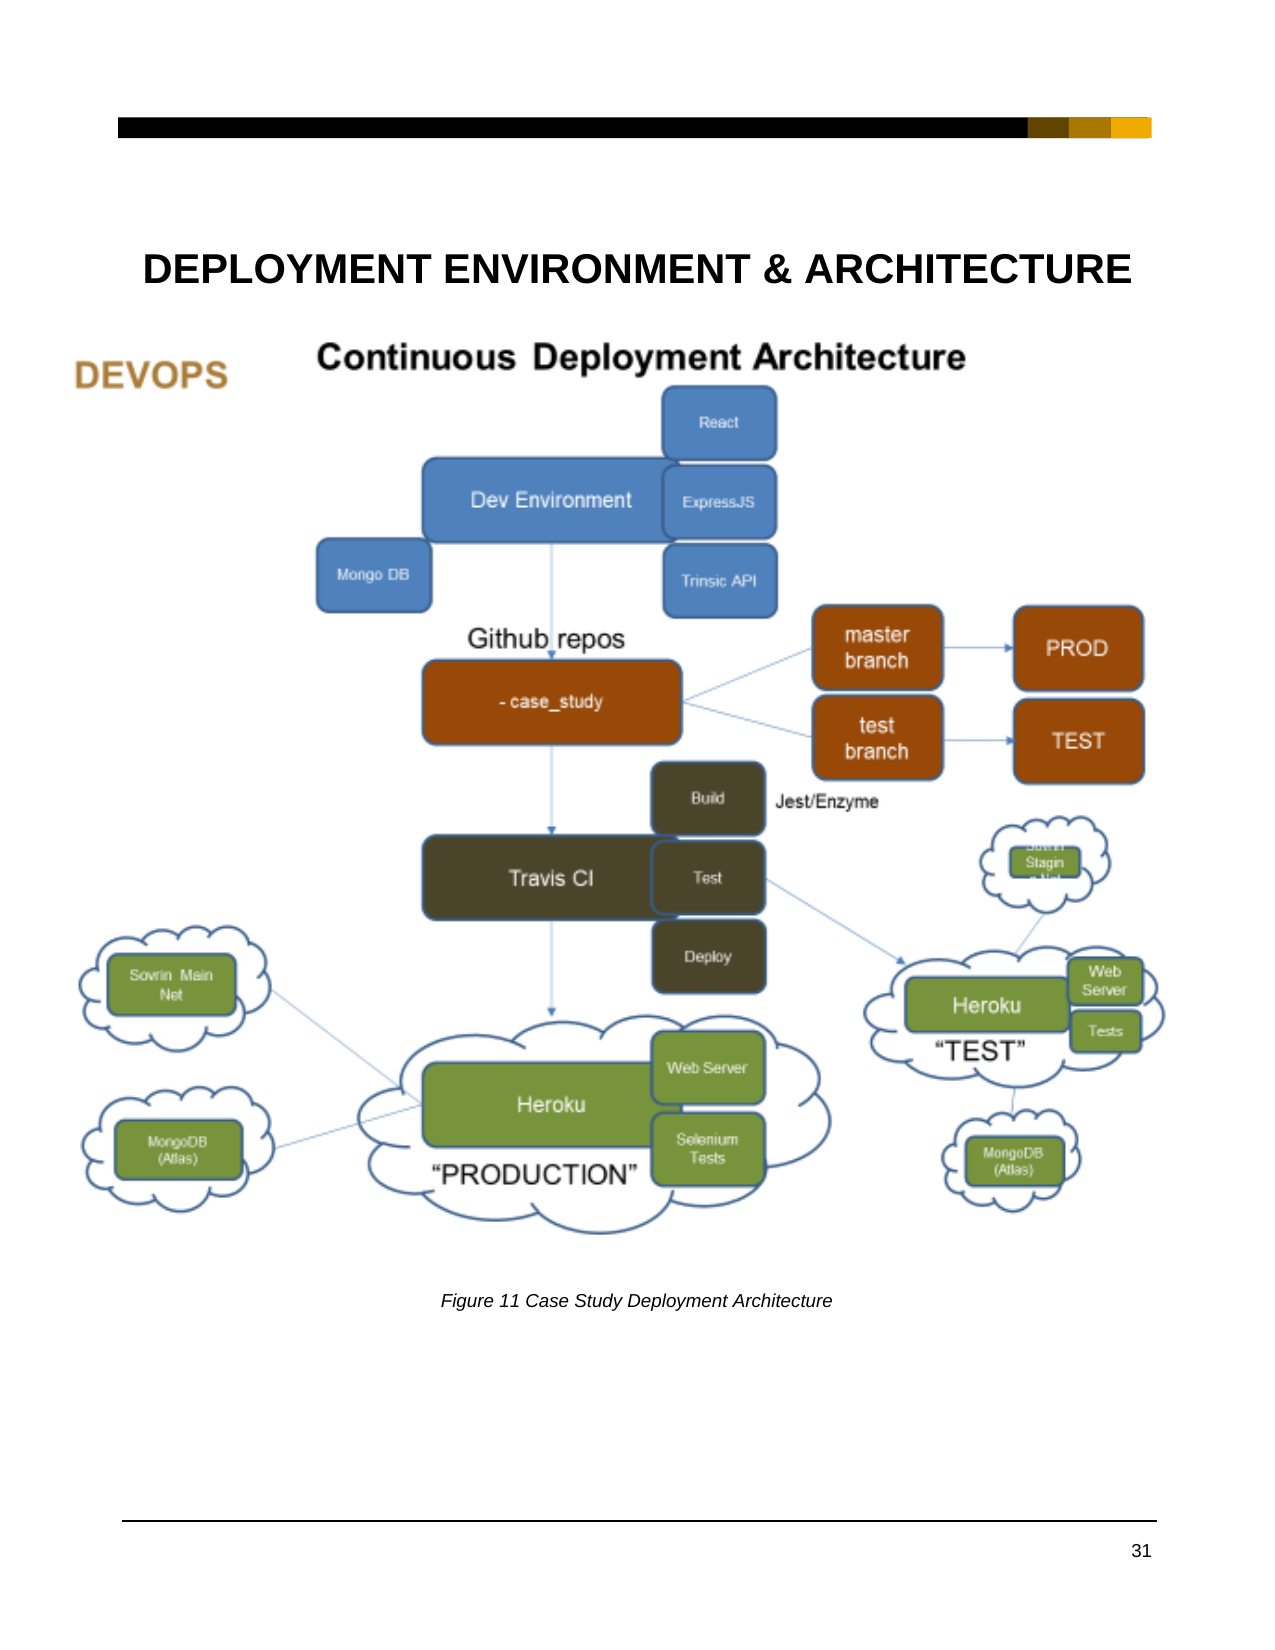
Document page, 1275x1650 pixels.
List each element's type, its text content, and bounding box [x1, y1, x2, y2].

picture [29, 328, 1255, 1248]
text Figure 11 Case Study Deployment Architecture [118, 1290, 1157, 1312]
subtitle DEploYMENT Environment & ARCHITECTURE [118, 244, 1157, 292]
